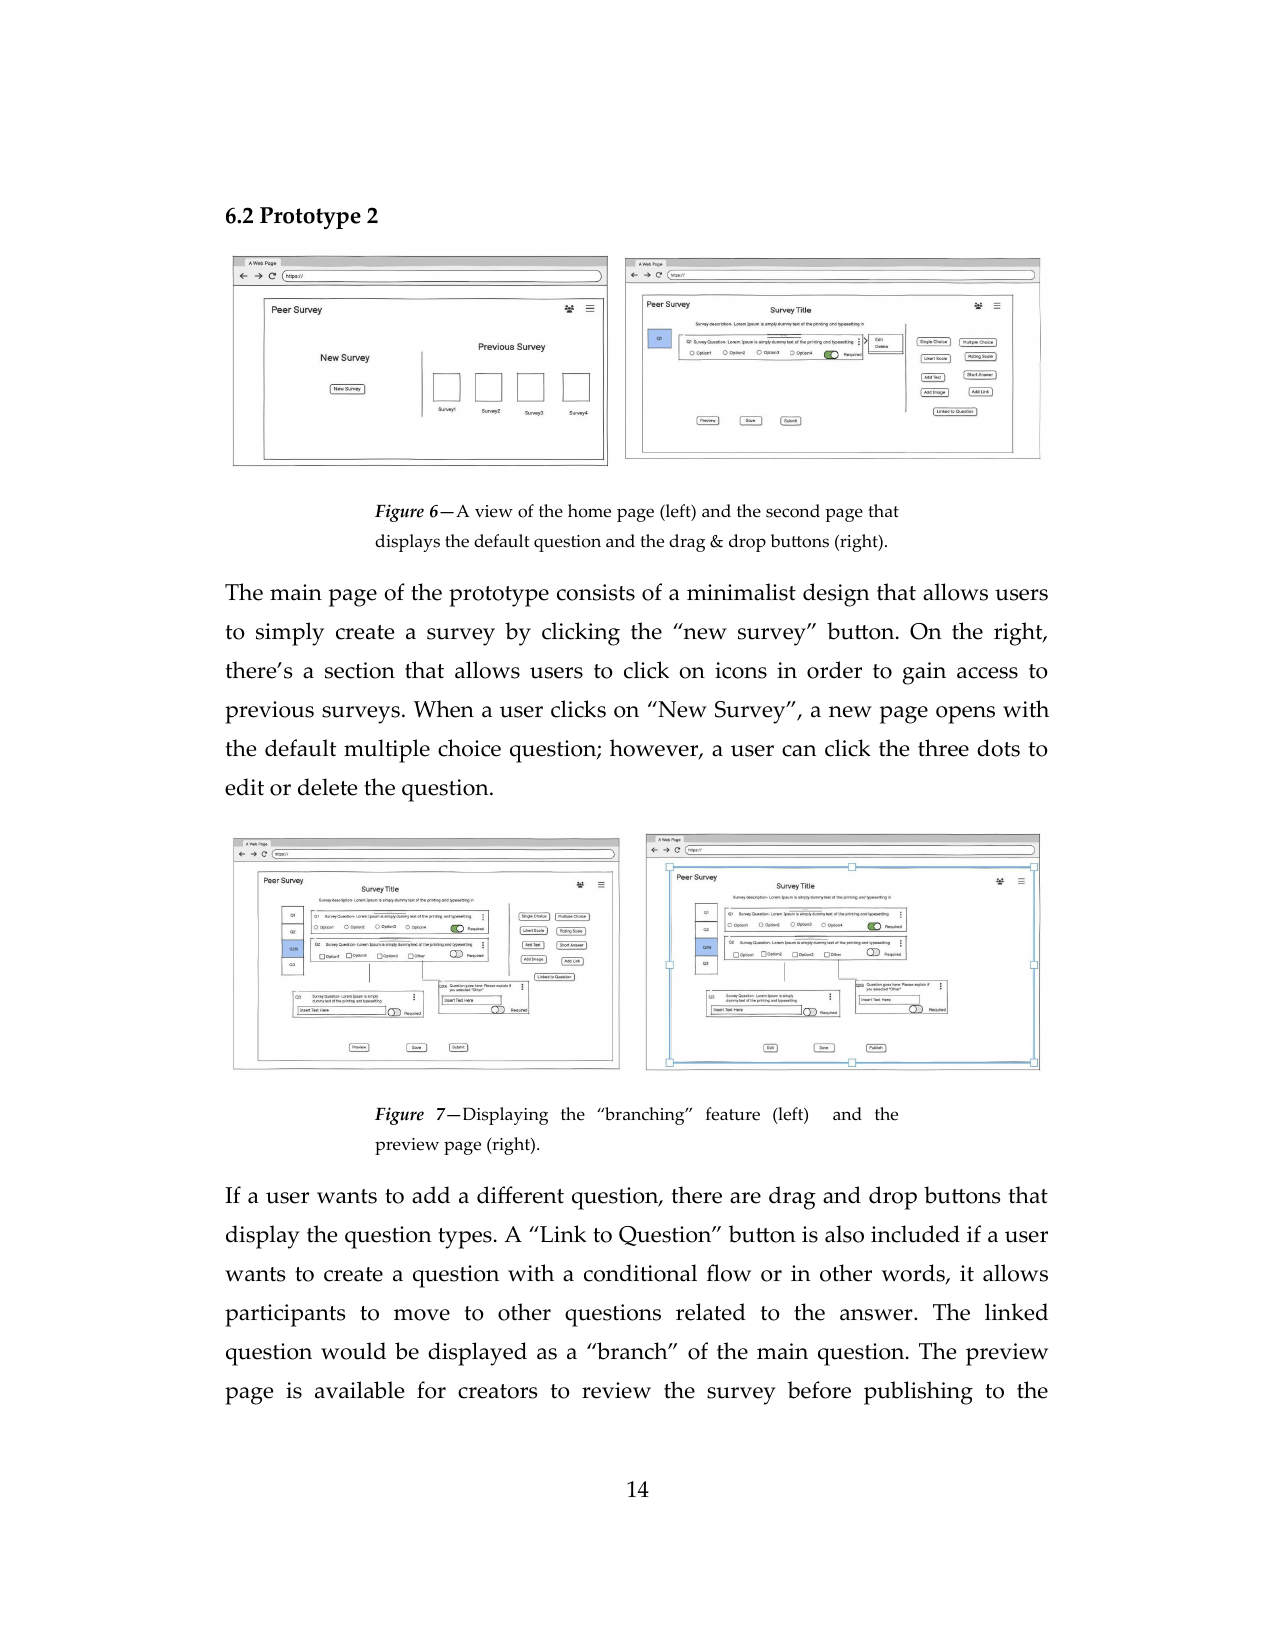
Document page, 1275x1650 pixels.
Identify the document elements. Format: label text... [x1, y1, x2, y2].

text Figure 6—A view of the home page (left) and the second page that displays the default question and the drag & drop buttons (right). [375, 498, 900, 552]
picture [225, 827, 1050, 1076]
text The main page of the prototype consists of a minimalist design that allows users to simply create a survey by clicking the “new survey” button. On the right, there’s a section that allows users to click on icons in order to gain access to previous surveys. When a user clicks on “New Survey”, a new page opens with the default multiple choice question; however, a user can click the three dots to edit or delete the question. [225, 576, 1050, 802]
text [225, 1179, 1050, 1405]
subtitle 6.2 Prototype 2 [225, 199, 1050, 229]
text Figure 7—Displaying the “branching” feature (left) and the preview page (right). [375, 1101, 900, 1155]
picture [225, 247, 1050, 473]
